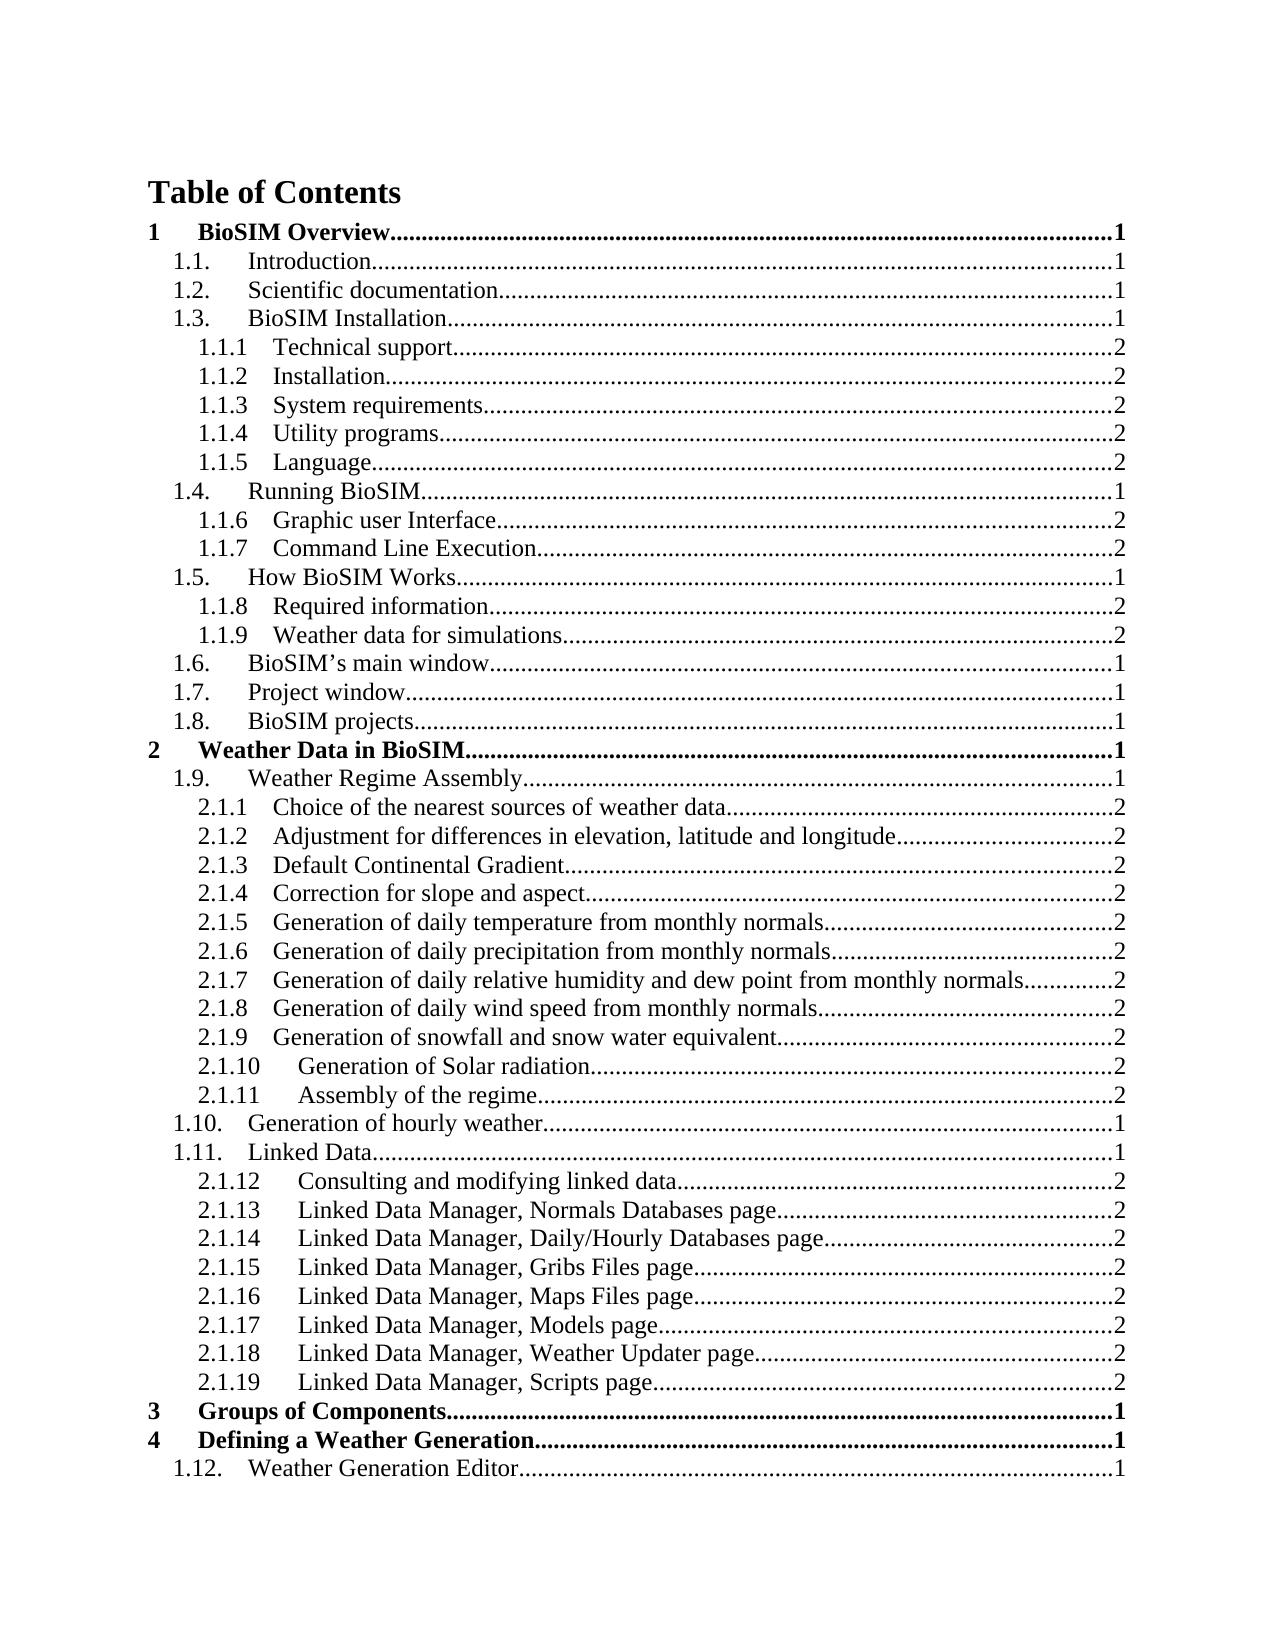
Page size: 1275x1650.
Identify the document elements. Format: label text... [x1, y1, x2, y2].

text 2.1.13 Linked Data Manager, Normals Databases page 2 [198, 1195, 1127, 1223]
text 1.1. Introduction 1 [173, 246, 1127, 275]
text 1.9. Weather Regime Assembly 1 [173, 763, 1127, 792]
text 2.1.9 Generation of snowfall and snow water equivalent 2 [198, 1022, 1127, 1051]
text 1.4. Running BioSIM 1 [173, 476, 1127, 505]
text 1.1.9 Weather data for simulations 2 [198, 620, 1127, 648]
text 1.1.7 Command Line Execution 2 [198, 533, 1127, 562]
title Table of Contents [148, 173, 1127, 211]
text 2.1.17 Linked Data Manager, Models page 2 [198, 1310, 1127, 1338]
text 1.1.5 Language 2 [198, 447, 1127, 476]
text 2.1.14 Linked Data Manager, Daily/Hourly Databases page 2 [198, 1223, 1127, 1252]
text 2.1.10 Generation of Solar radiation 2 [198, 1051, 1127, 1080]
text 1.1.2 Installation 2 [198, 361, 1127, 390]
text 2.1.4 Correction for slope and aspect 2 [198, 878, 1127, 907]
text 2.1.18 Linked Data Manager, Weather Updater page 2 [198, 1338, 1127, 1367]
text 2.1.8 Generation of daily wind speed from monthly normals 2 [198, 993, 1127, 1022]
text 1.8. BioSIM projects 1 [173, 706, 1127, 735]
text 1.5. How BioSIM Works 1 [173, 562, 1127, 591]
text 1.1.8 Required information 2 [198, 591, 1127, 620]
text 2.1.1 Choice of the nearest sources of weather data 2 [198, 792, 1127, 821]
text 2.1.19 Linked Data Manager, Scripts page 2 [198, 1367, 1127, 1396]
text 3 Groups of Components 1 [148, 1396, 1127, 1425]
text 1.3. BioSIM Installation 1 [173, 303, 1127, 332]
text 2.1.11 Assembly of the regime 2 [198, 1080, 1127, 1108]
text 2.1.6 Generation of daily precipitation from monthly normals 2 [198, 936, 1127, 965]
text 4 Defining a Weather Generation 1 [148, 1425, 1127, 1453]
text 2.1.5 Generation of daily temperature from monthly normals 2 [198, 907, 1127, 936]
text 2.1.7 Generation of daily relative humidity and dew point from monthly normals 2 [198, 965, 1127, 993]
text 1.7. Project window 1 [173, 677, 1127, 706]
text 2 Weather Data in BioSIM 1 [148, 735, 1127, 763]
text 1 BioSIM Overview 1 [148, 217, 1127, 246]
text 2.1.15 Linked Data Manager, Gribs Files page 2 [198, 1252, 1127, 1281]
text 1.1.1 Technical support 2 [198, 332, 1127, 361]
text 1.1.6 Graphic user Interface 2 [198, 505, 1127, 533]
text 1.10. Generation of hourly weather 1 [173, 1108, 1127, 1137]
text 1.6. BioSIM’s main window 1 [173, 648, 1127, 677]
text 1.11. Linked Data 1 [173, 1137, 1127, 1166]
text 1.1.3 System requirements 2 [198, 390, 1127, 418]
text 2.1.3 Default Continental Gradient 2 [198, 850, 1127, 878]
text 1.12. Weather Generation Editor 1 [173, 1453, 1127, 1482]
text 1.2. Scientific documentation 1 [173, 275, 1127, 303]
text 1.1.4 Utility programs 2 [198, 418, 1127, 447]
text 2.1.16 Linked Data Manager, Maps Files page 2 [198, 1281, 1127, 1310]
text 2.1.2 Adjustment for differences in elevation, latitude and longitude 2 [198, 821, 1127, 850]
text 2.1.12 Consulting and modifying linked data 2 [198, 1166, 1127, 1195]
